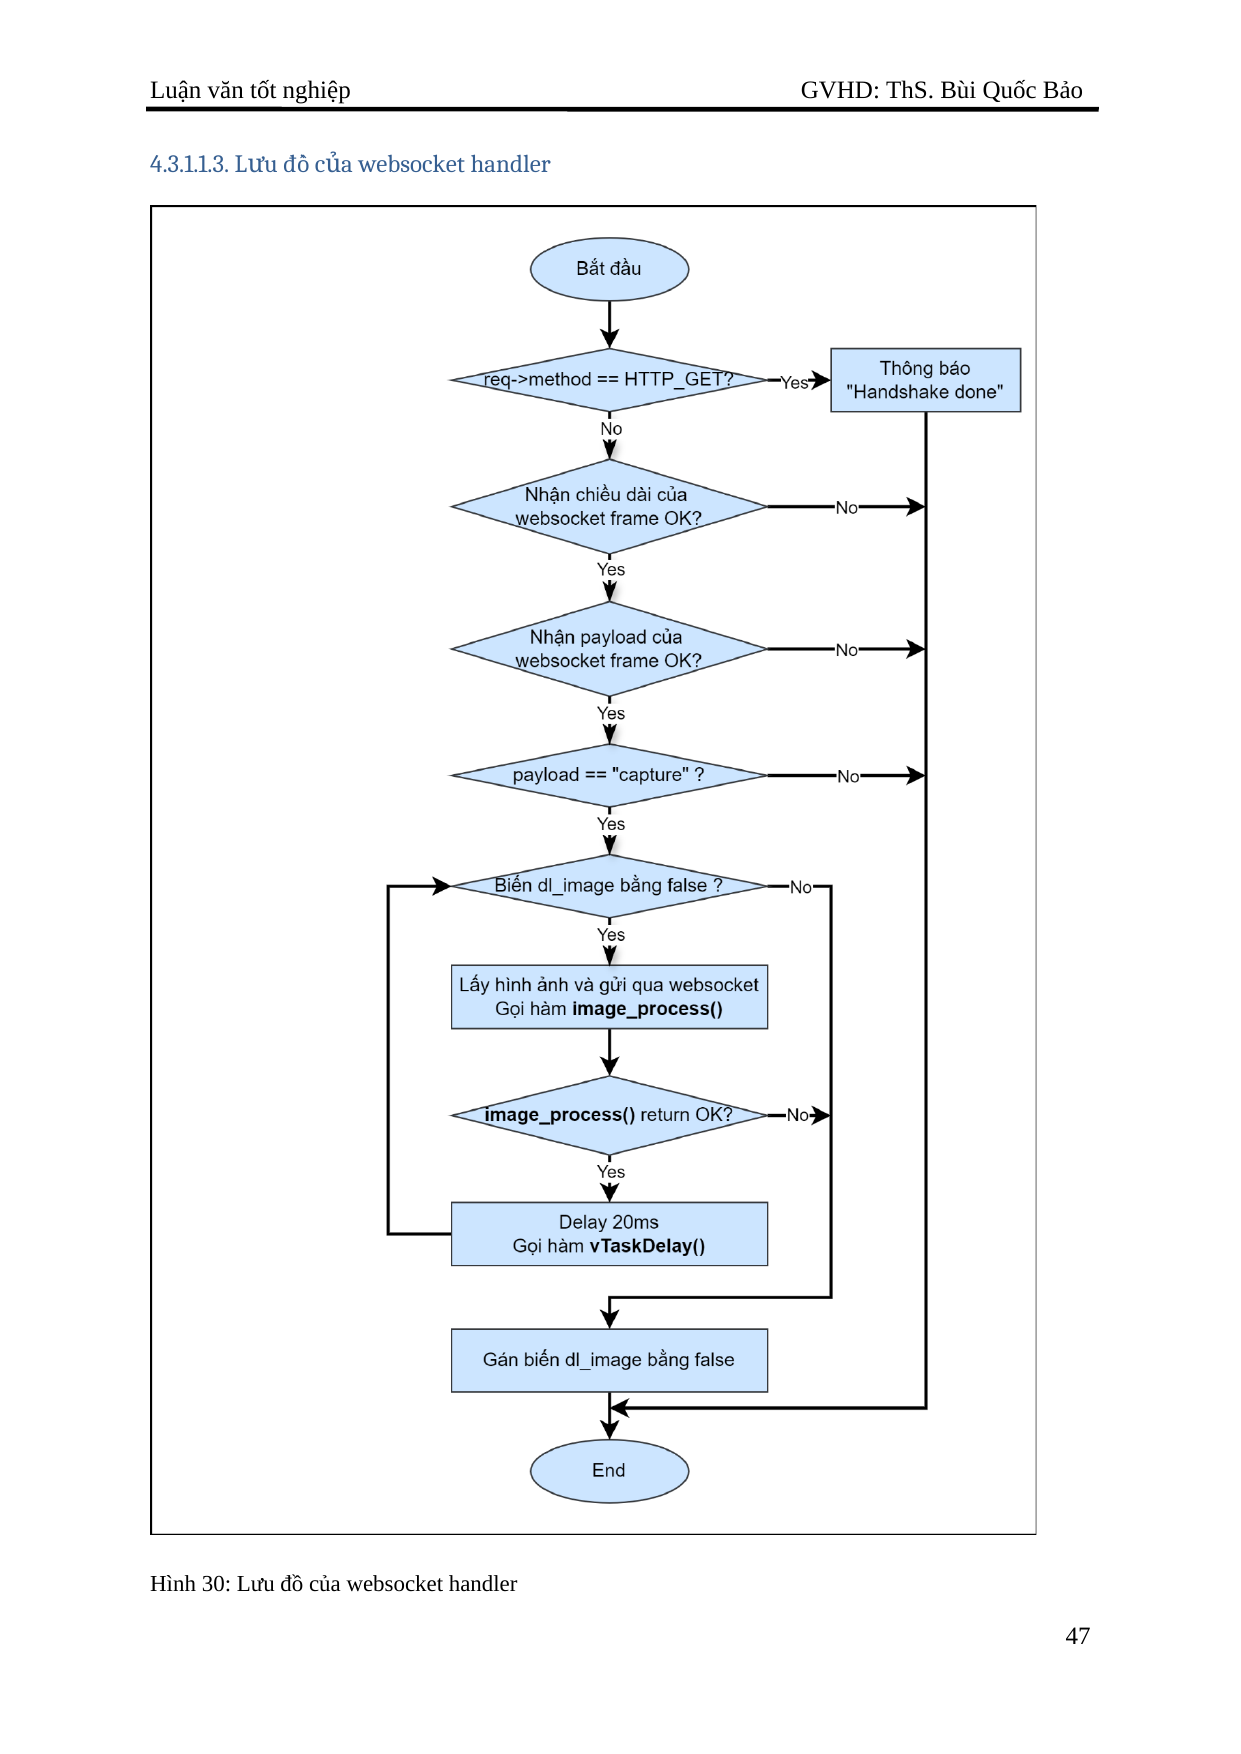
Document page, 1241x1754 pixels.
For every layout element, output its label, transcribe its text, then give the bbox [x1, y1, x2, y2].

picture [150, 205, 1037, 1535]
subtitle 4.3.1.1.3. Lưu đồ của websocket handler [150, 150, 1090, 179]
text Hình 30: Lưu đồ của websocket handler [150, 1570, 1090, 1596]
